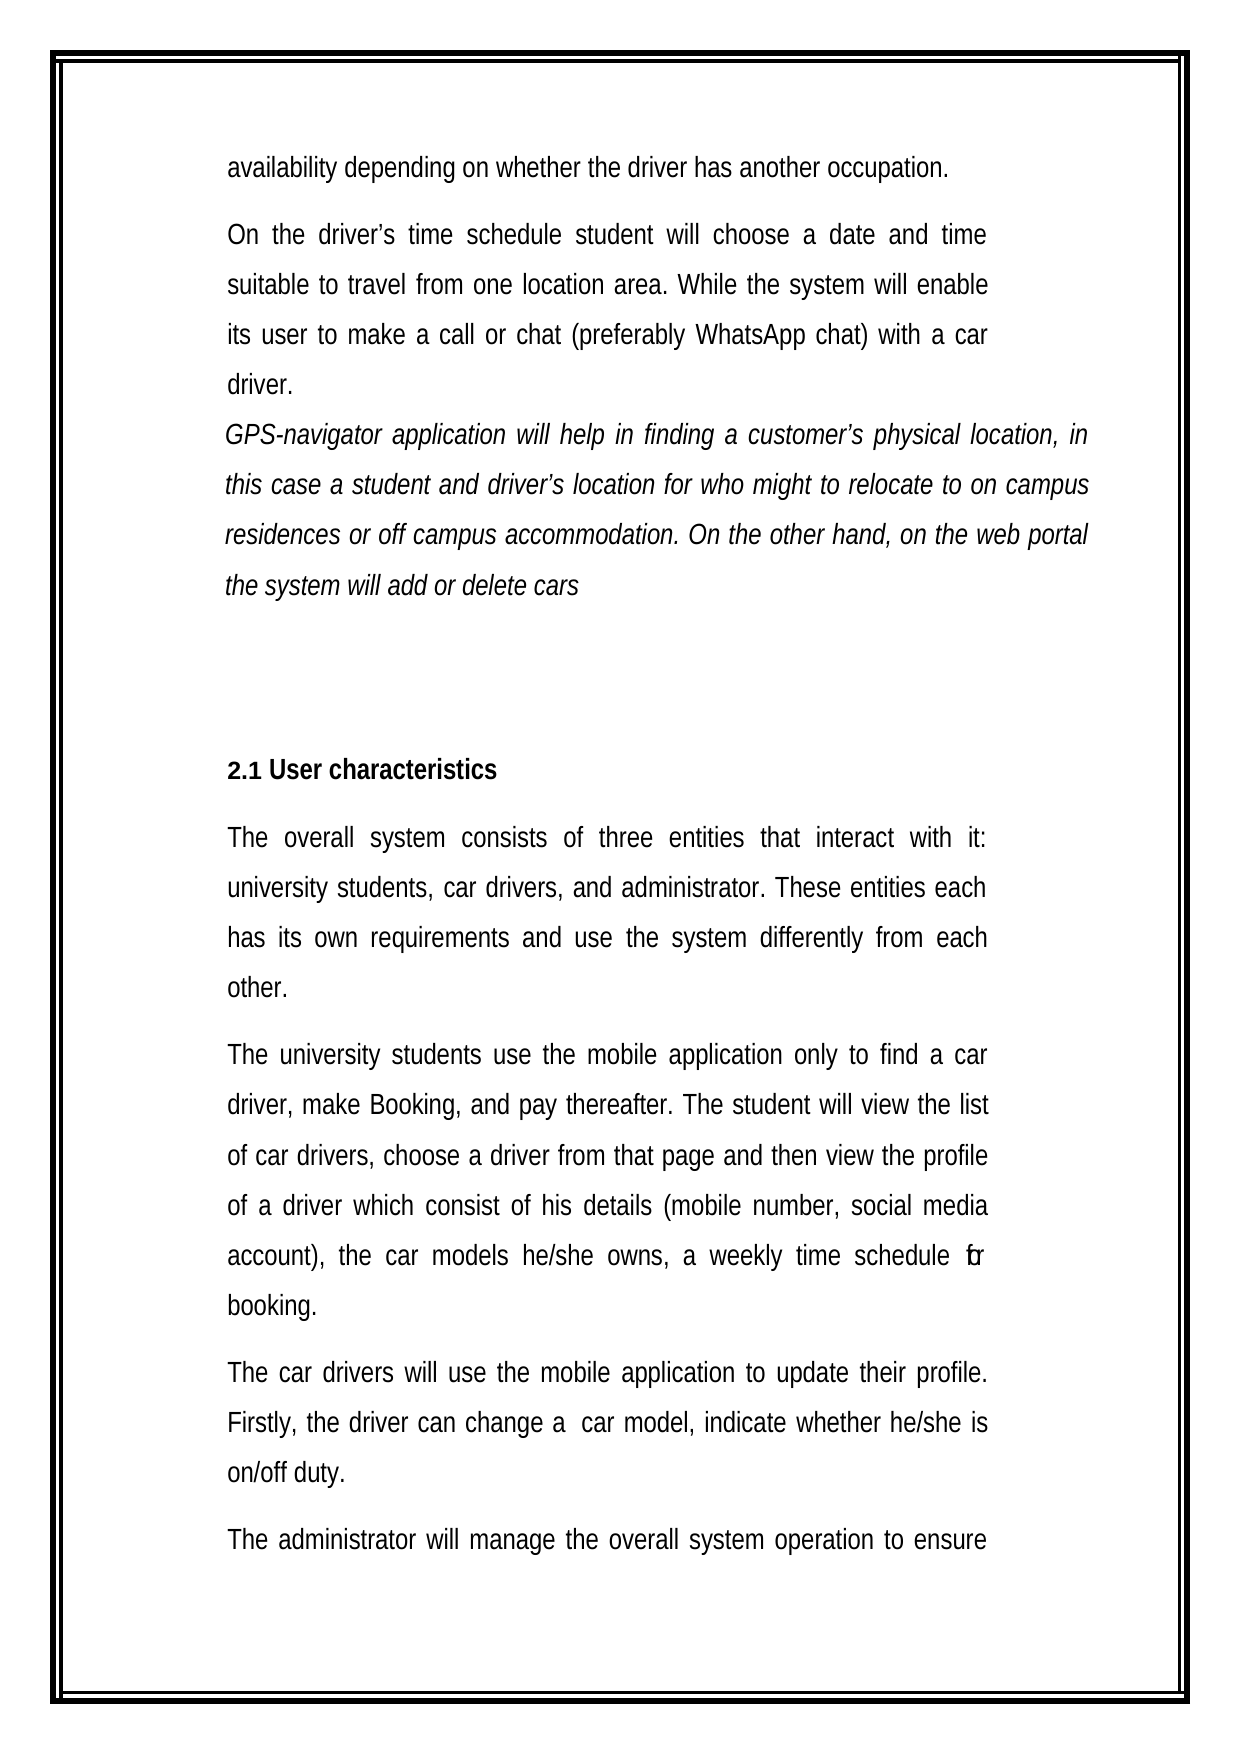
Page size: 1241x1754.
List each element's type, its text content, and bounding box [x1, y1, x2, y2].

text The university students use the mobile application only to find a car driver, make Booking, and pay thereafter. The student will view the list of car drivers, choose a driver from that page and then view the profile of a driver which consist of his details (mobile number, social media account), the car models he/she owns, a weekly time schedule for booking. [227, 1037, 989, 1321]
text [227, 1522, 988, 1555]
text GPS-navigator application will help in finding a customer’s physical location, in this case a student and driver’s location for who might to relocate to on campus residences or off campus accommodation. On the other hand, on the web portal the system will add or delete cars [225, 417, 1090, 601]
text On the driver’s time schedule student will choose a date and time suitable to travel from one location area. While the system will enable its user to make a call or chat (preferably WhatsApp chat) with a car driver. [227, 217, 989, 401]
text The overall system consists of three entities that interact with it: university students, car drivers, and administrator. These entities each has its own requirements and use the system differently from each other. [227, 820, 988, 1004]
text The car drivers will use the mobile application to update their profile. Firstly, the driver can change a car model, indicate whether he/she is on/off duty. [227, 1355, 988, 1488]
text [227, 150, 989, 183]
subtitle User characteristics [227, 752, 1090, 786]
